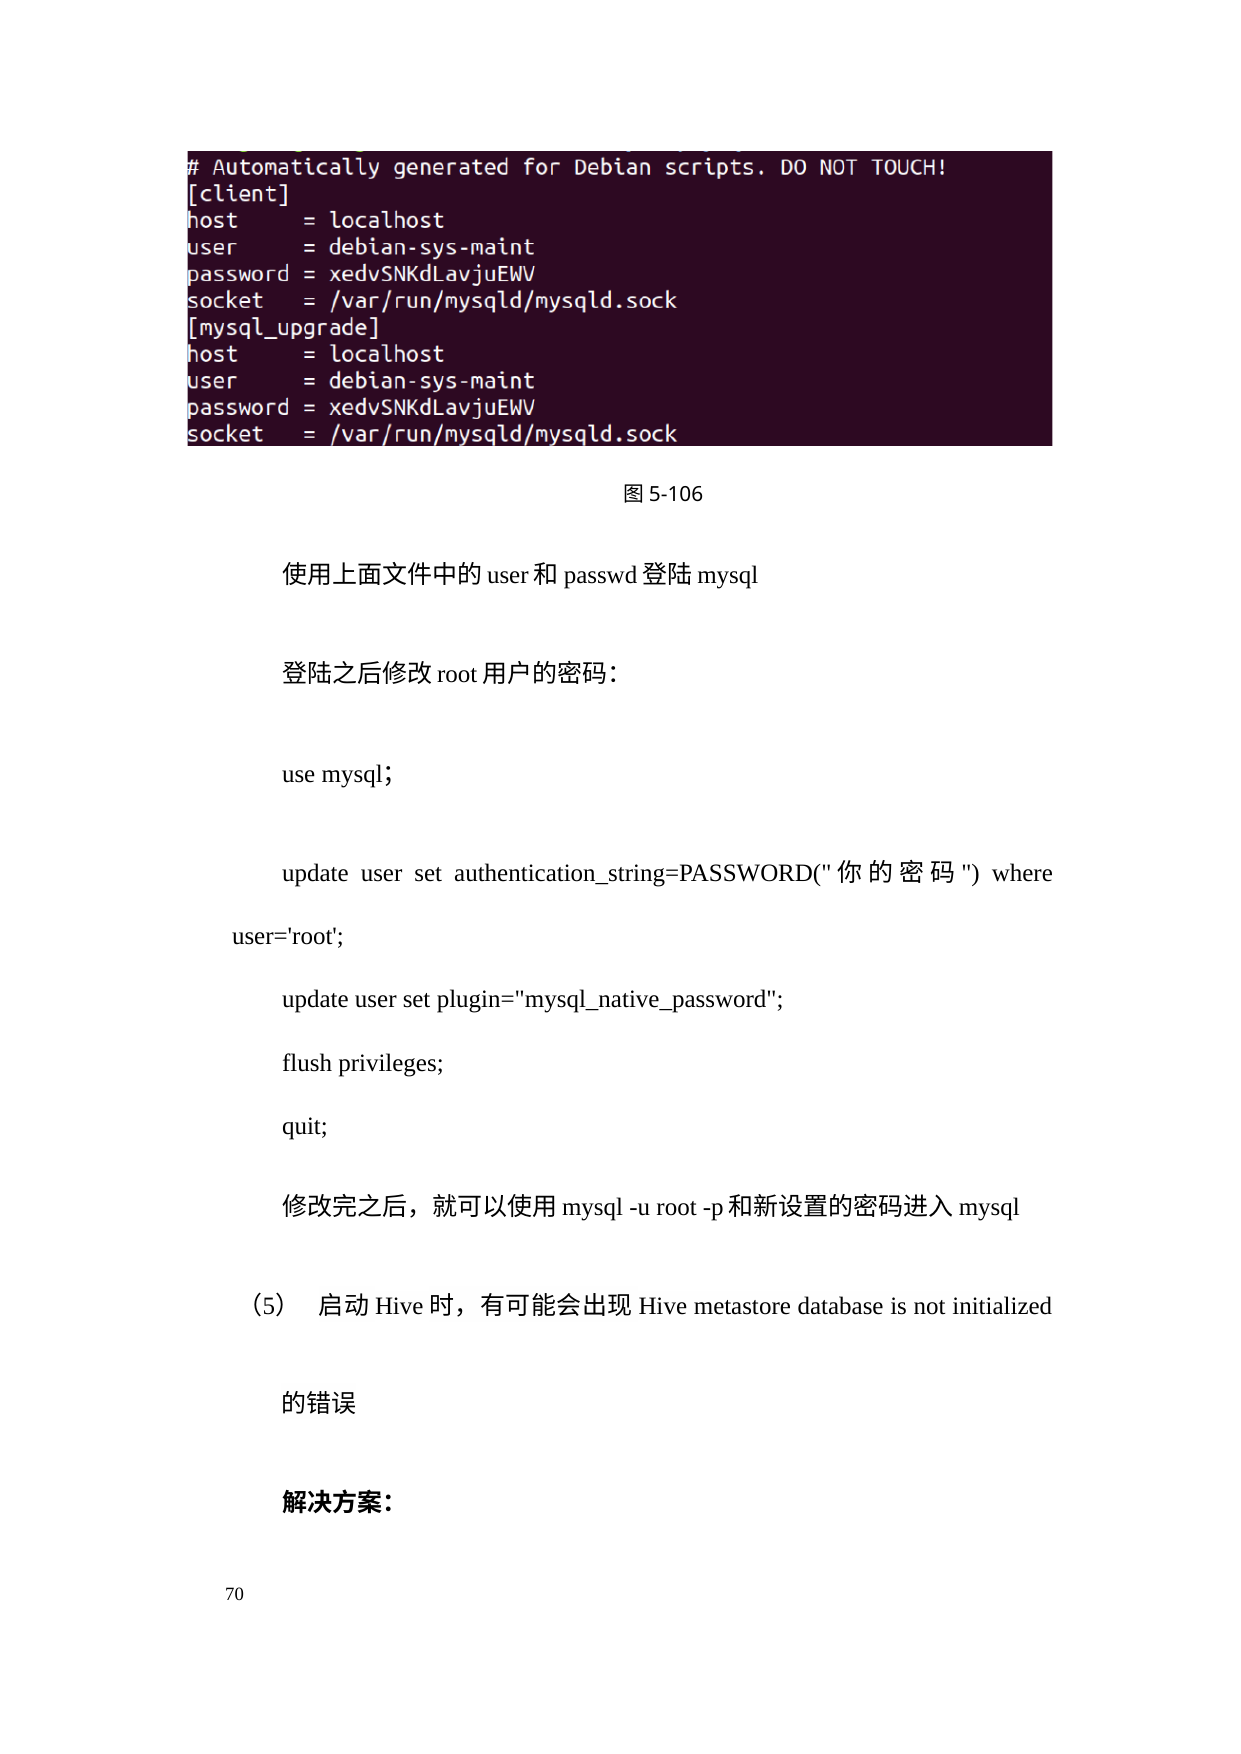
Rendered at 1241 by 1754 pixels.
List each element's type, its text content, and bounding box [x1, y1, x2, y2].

text quit; [232, 1109, 1053, 1141]
text flush privileges; [232, 1046, 1053, 1078]
text 修改完之后，就可以使用mysql -u root -p和新设置的密码进入mysql [232, 1172, 1053, 1237]
text use mysql； [232, 739, 1053, 804]
picture [187, 151, 1053, 446]
text 使用上面文件中的user和passwd登陆mysql [232, 540, 1053, 605]
text update user set plugin="mysql_native_password"; [232, 983, 1053, 1015]
text 解决方案： [232, 1468, 1053, 1533]
list 启动Hive时，有可能会出现Hive metastore database is not initialized的错误 [237, 1271, 1053, 1434]
text update user set authentication_string=PASSWORD("你的密码") where user='root'; [232, 838, 1053, 952]
text 登陆之后修改root用户的密码： [232, 639, 1053, 704]
